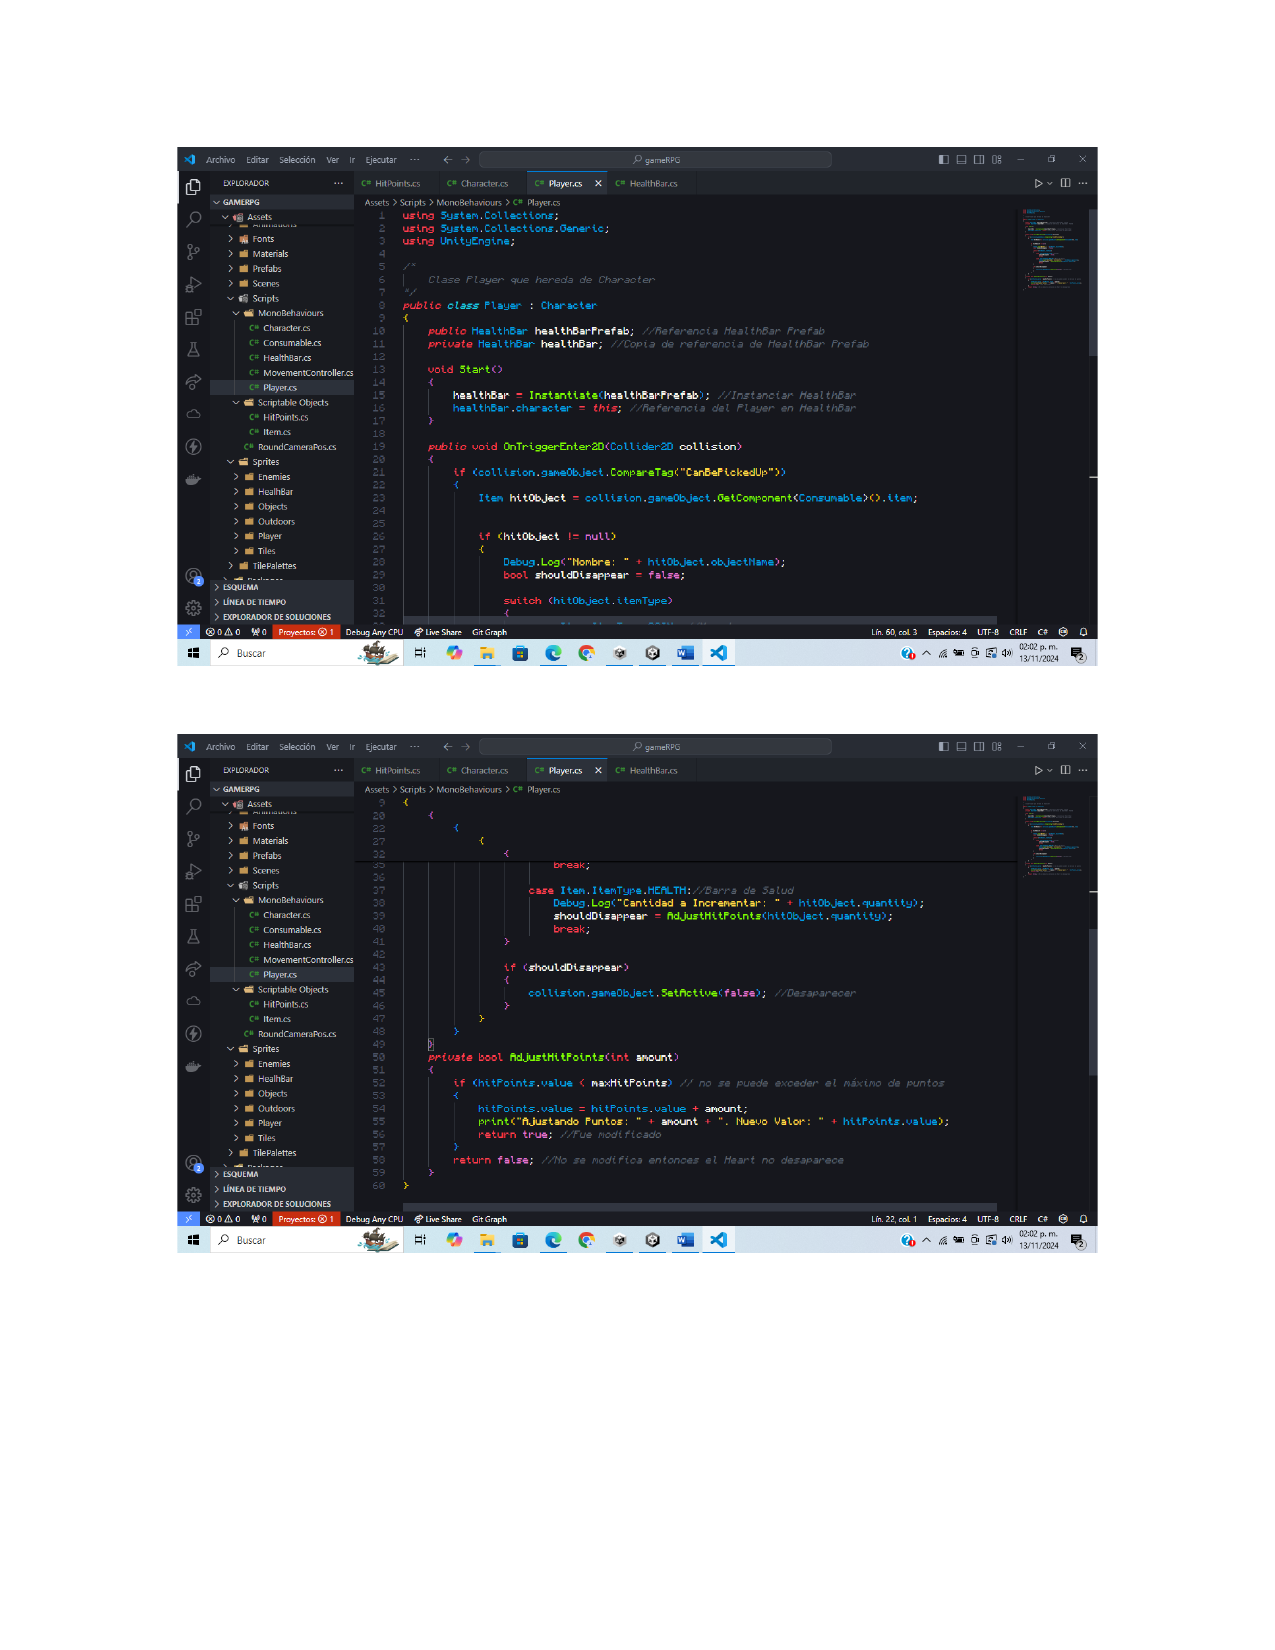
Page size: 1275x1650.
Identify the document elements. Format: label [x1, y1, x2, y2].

picture [177, 147, 1098, 666]
picture [177, 734, 1098, 1253]
